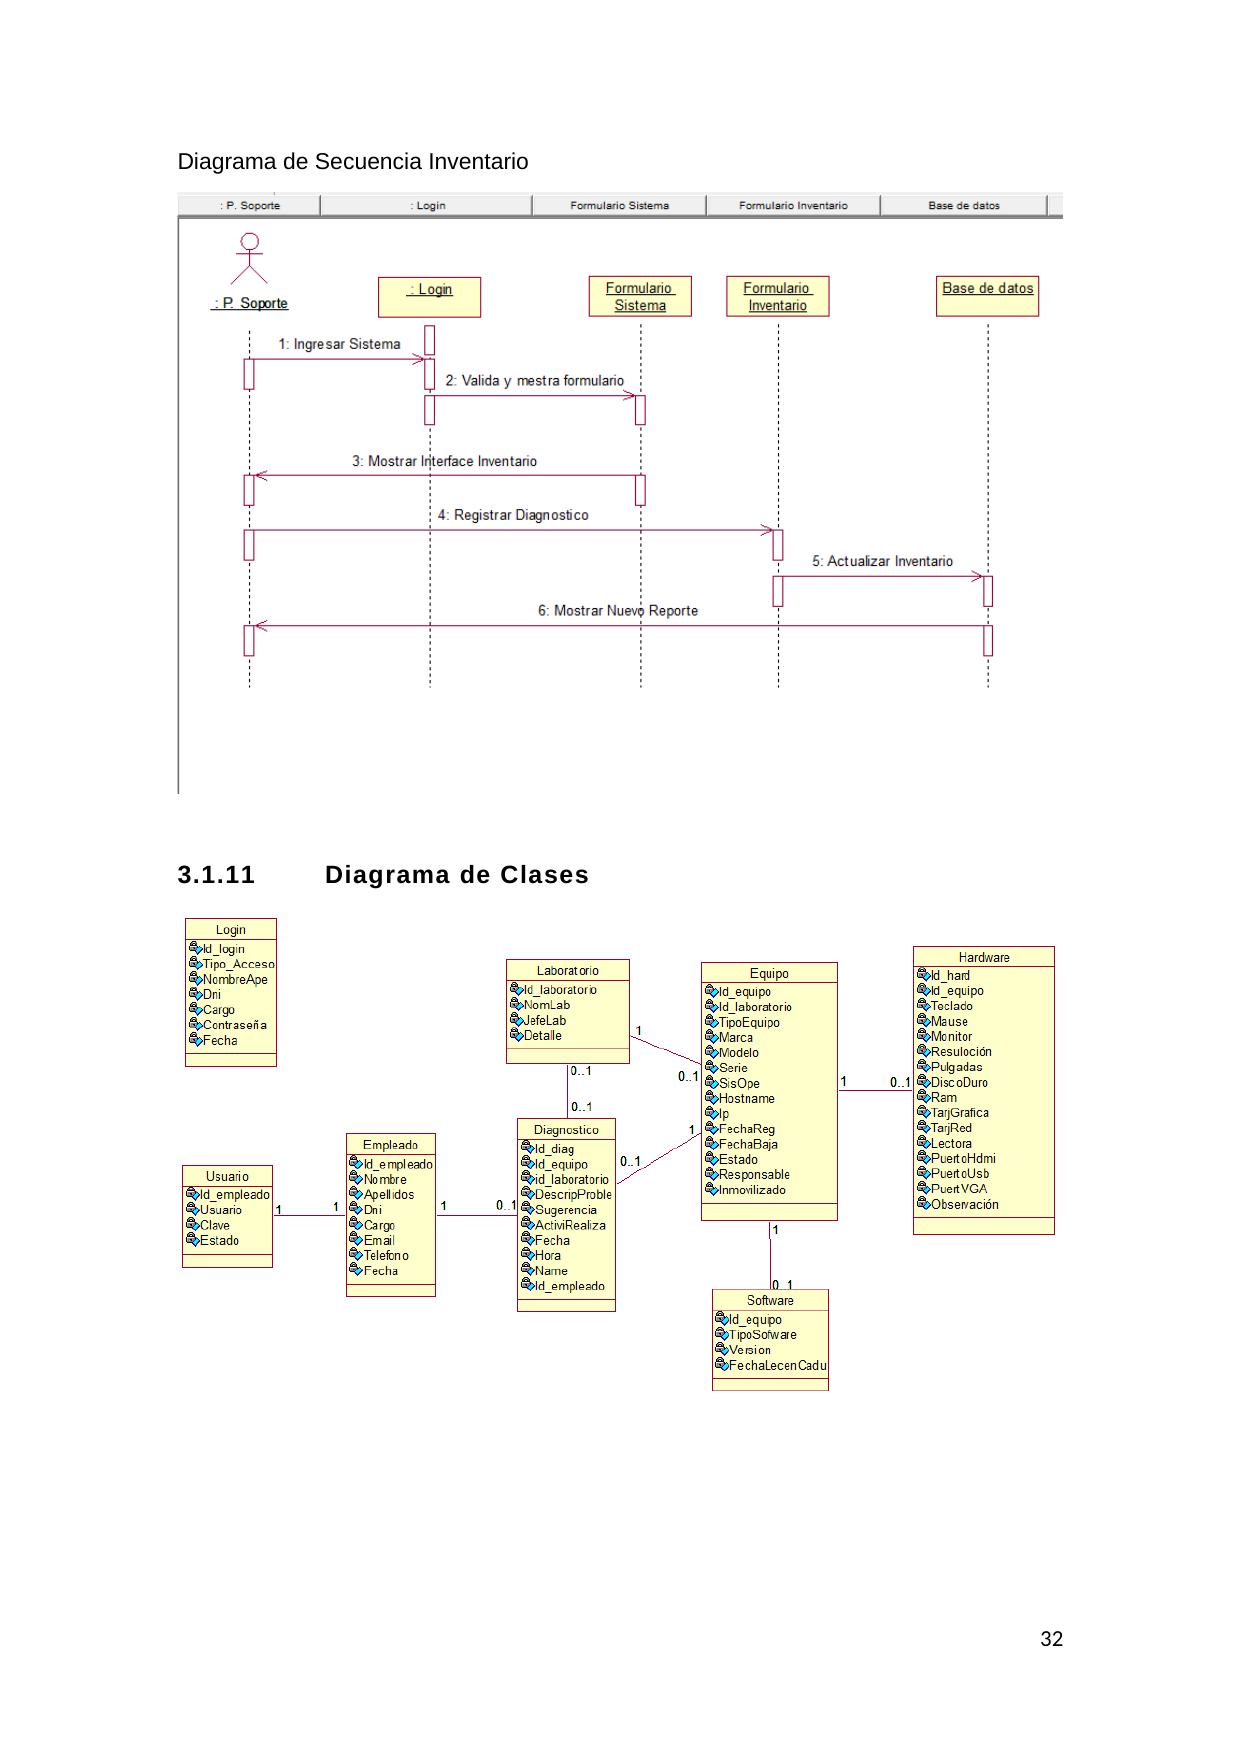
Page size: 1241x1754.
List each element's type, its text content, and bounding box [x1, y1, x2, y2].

picture [177, 192, 1063, 794]
picture [177, 907, 1063, 1431]
subtitle Diagrama de Clases [177, 860, 1063, 888]
text Diagrama de Secuencia Inventario [177, 148, 1063, 174]
